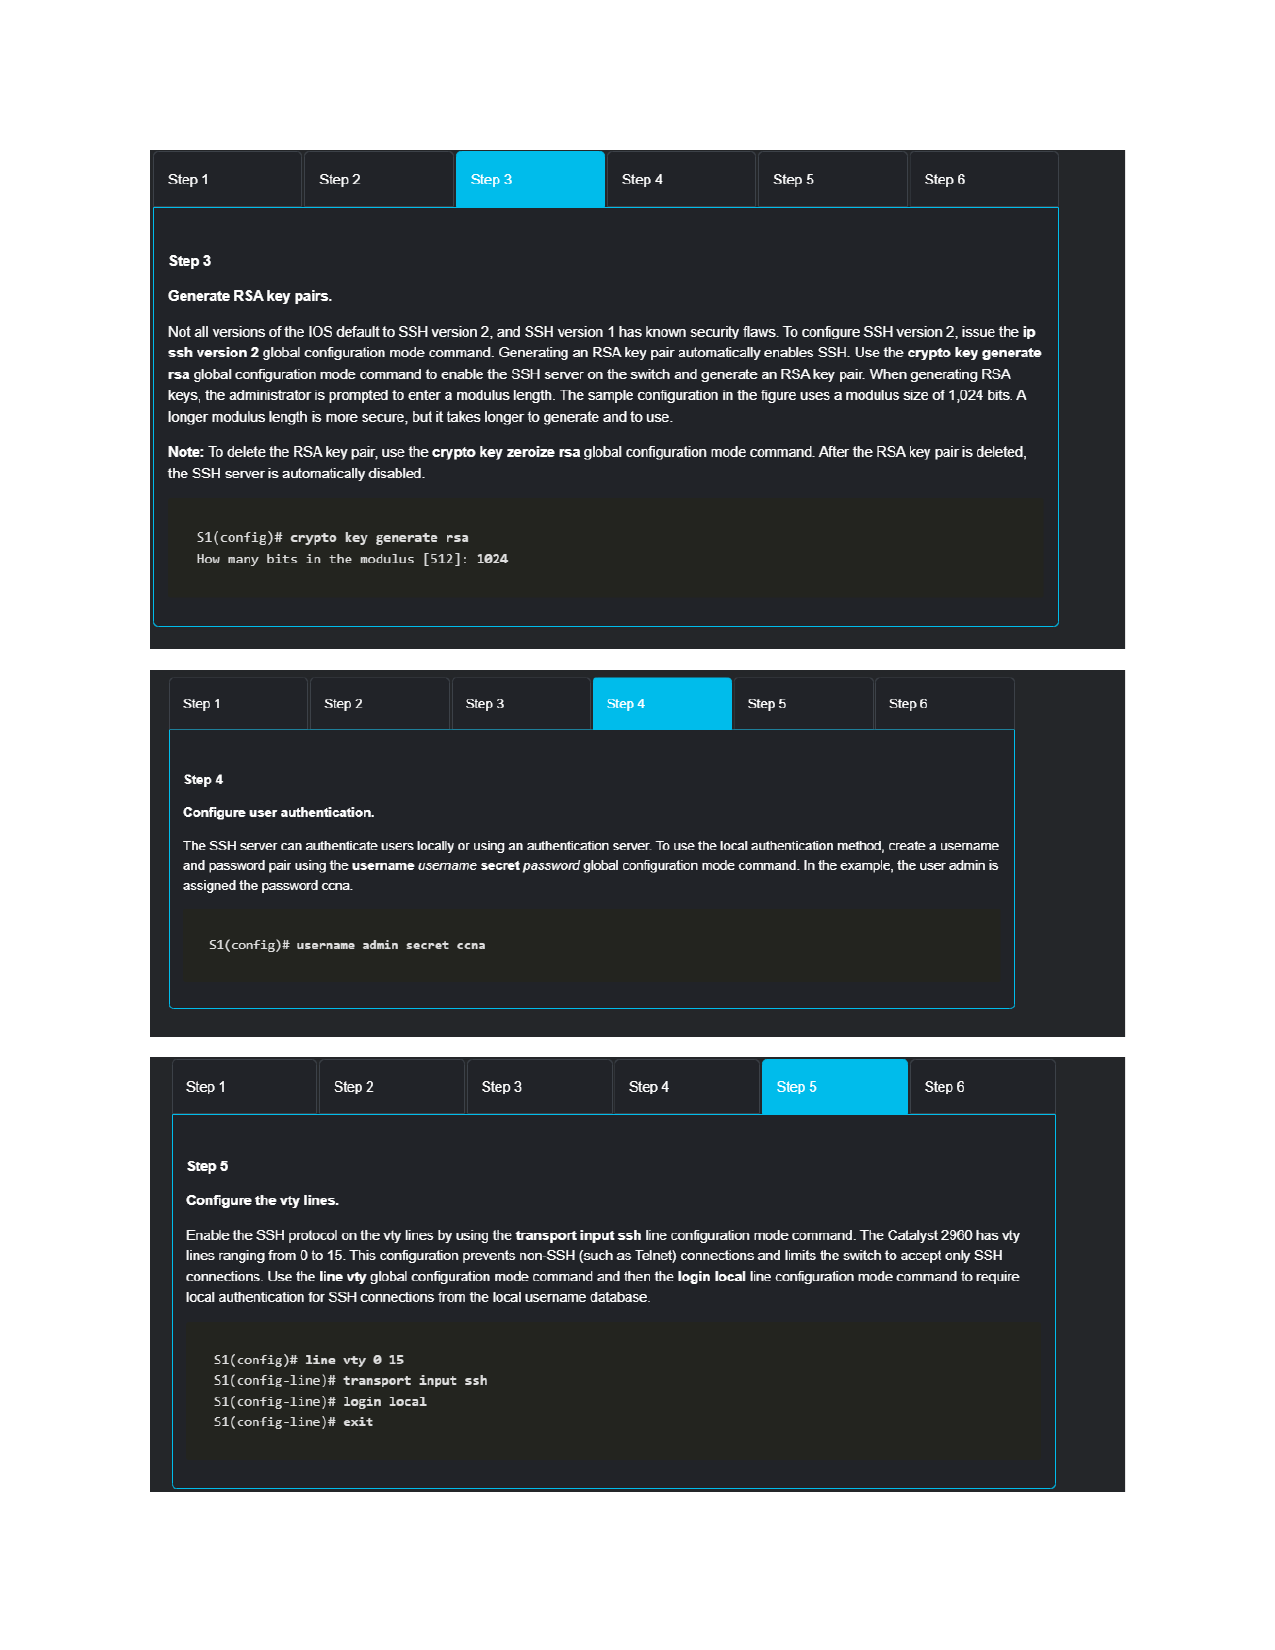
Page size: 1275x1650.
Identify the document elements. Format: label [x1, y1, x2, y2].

picture [155, 209, 1057, 625]
picture [150, 1057, 1125, 1492]
picture [150, 150, 1125, 649]
picture [150, 670, 1125, 1037]
